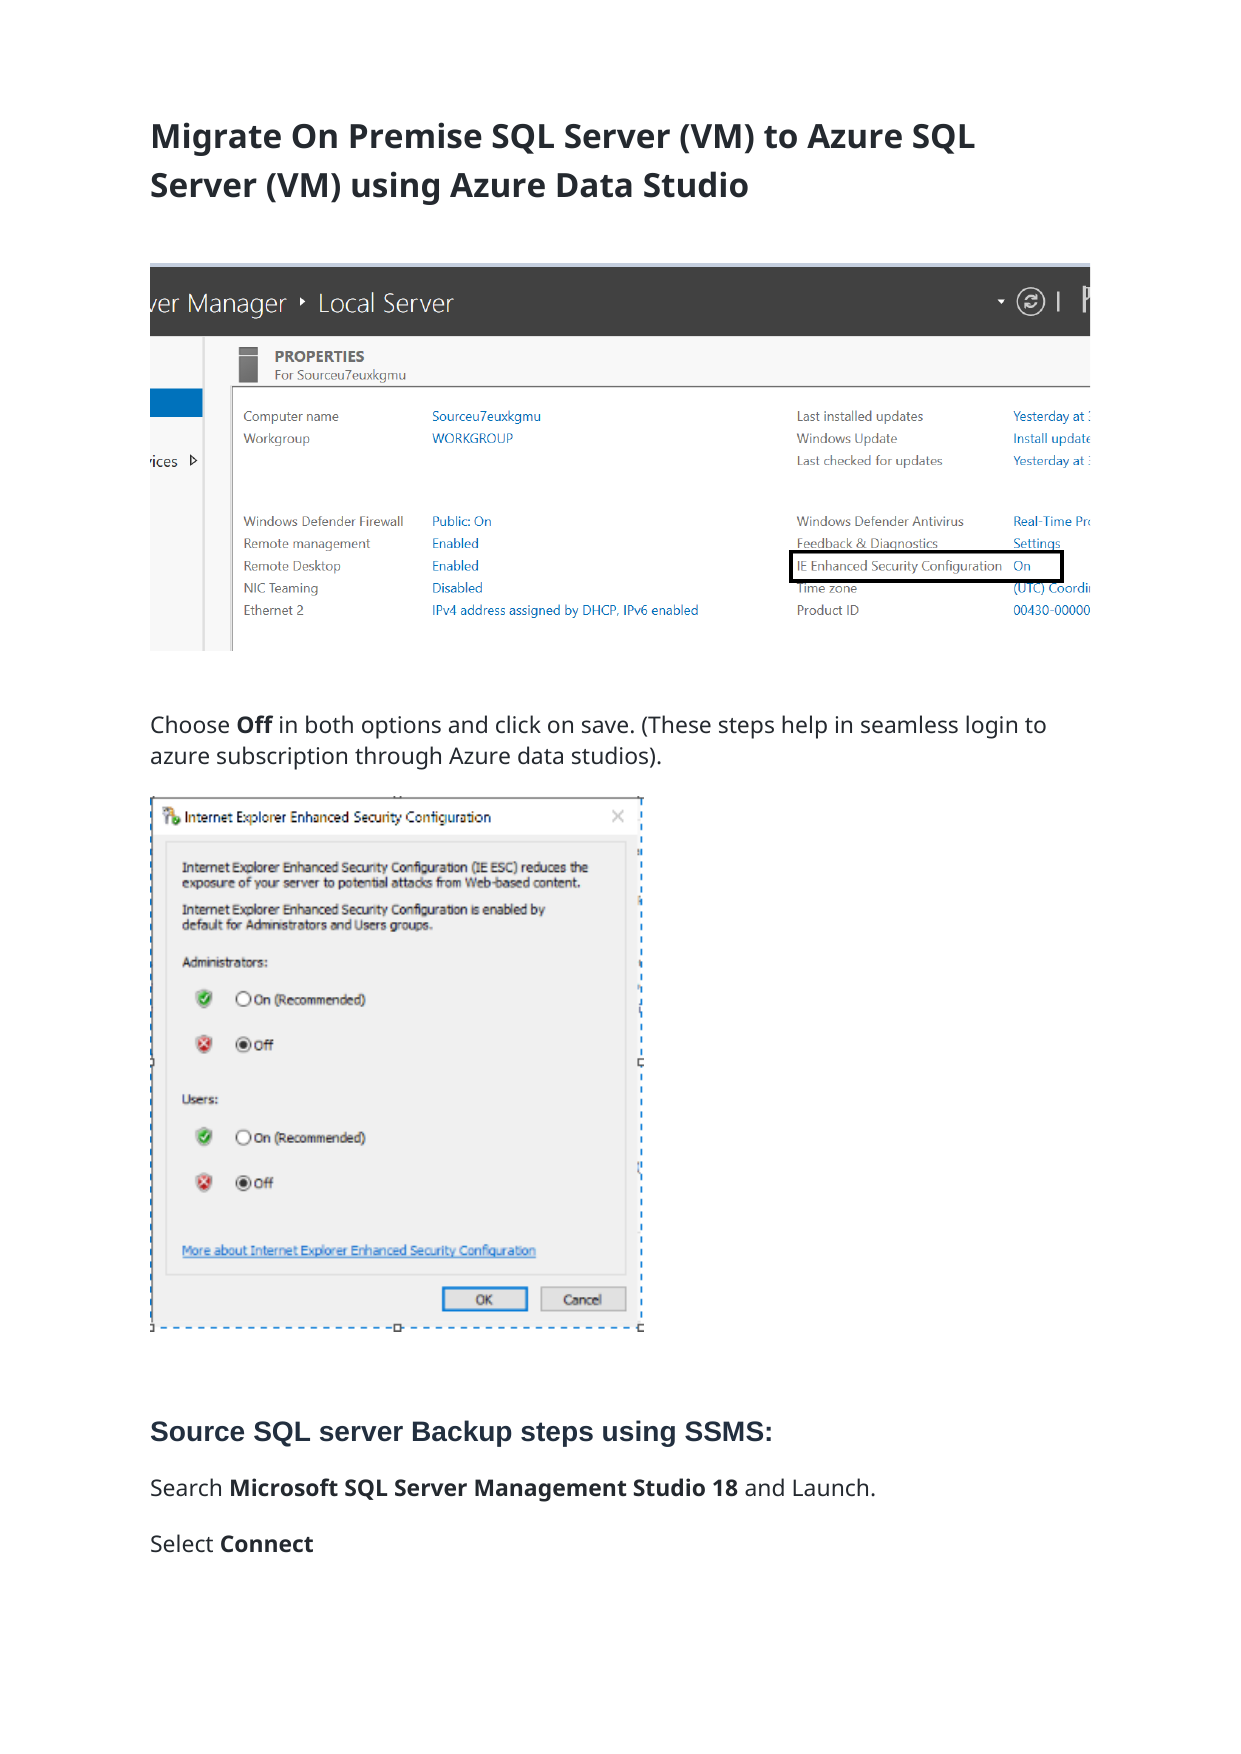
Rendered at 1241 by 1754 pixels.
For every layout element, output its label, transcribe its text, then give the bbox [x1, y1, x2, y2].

picture [150, 263, 1091, 684]
text Source SQL server Backup steps using SSMS: [150, 1414, 1090, 1447]
text Choose Off in both options and click on save. (These steps help in seamless login to azure subscription through Azure data studios). [150, 709, 1090, 771]
text Select Connect [150, 1528, 1090, 1559]
text Search Microsoft SQL Server Management Studio 18 and Launch. [150, 1472, 1090, 1503]
picture [150, 796, 644, 1332]
